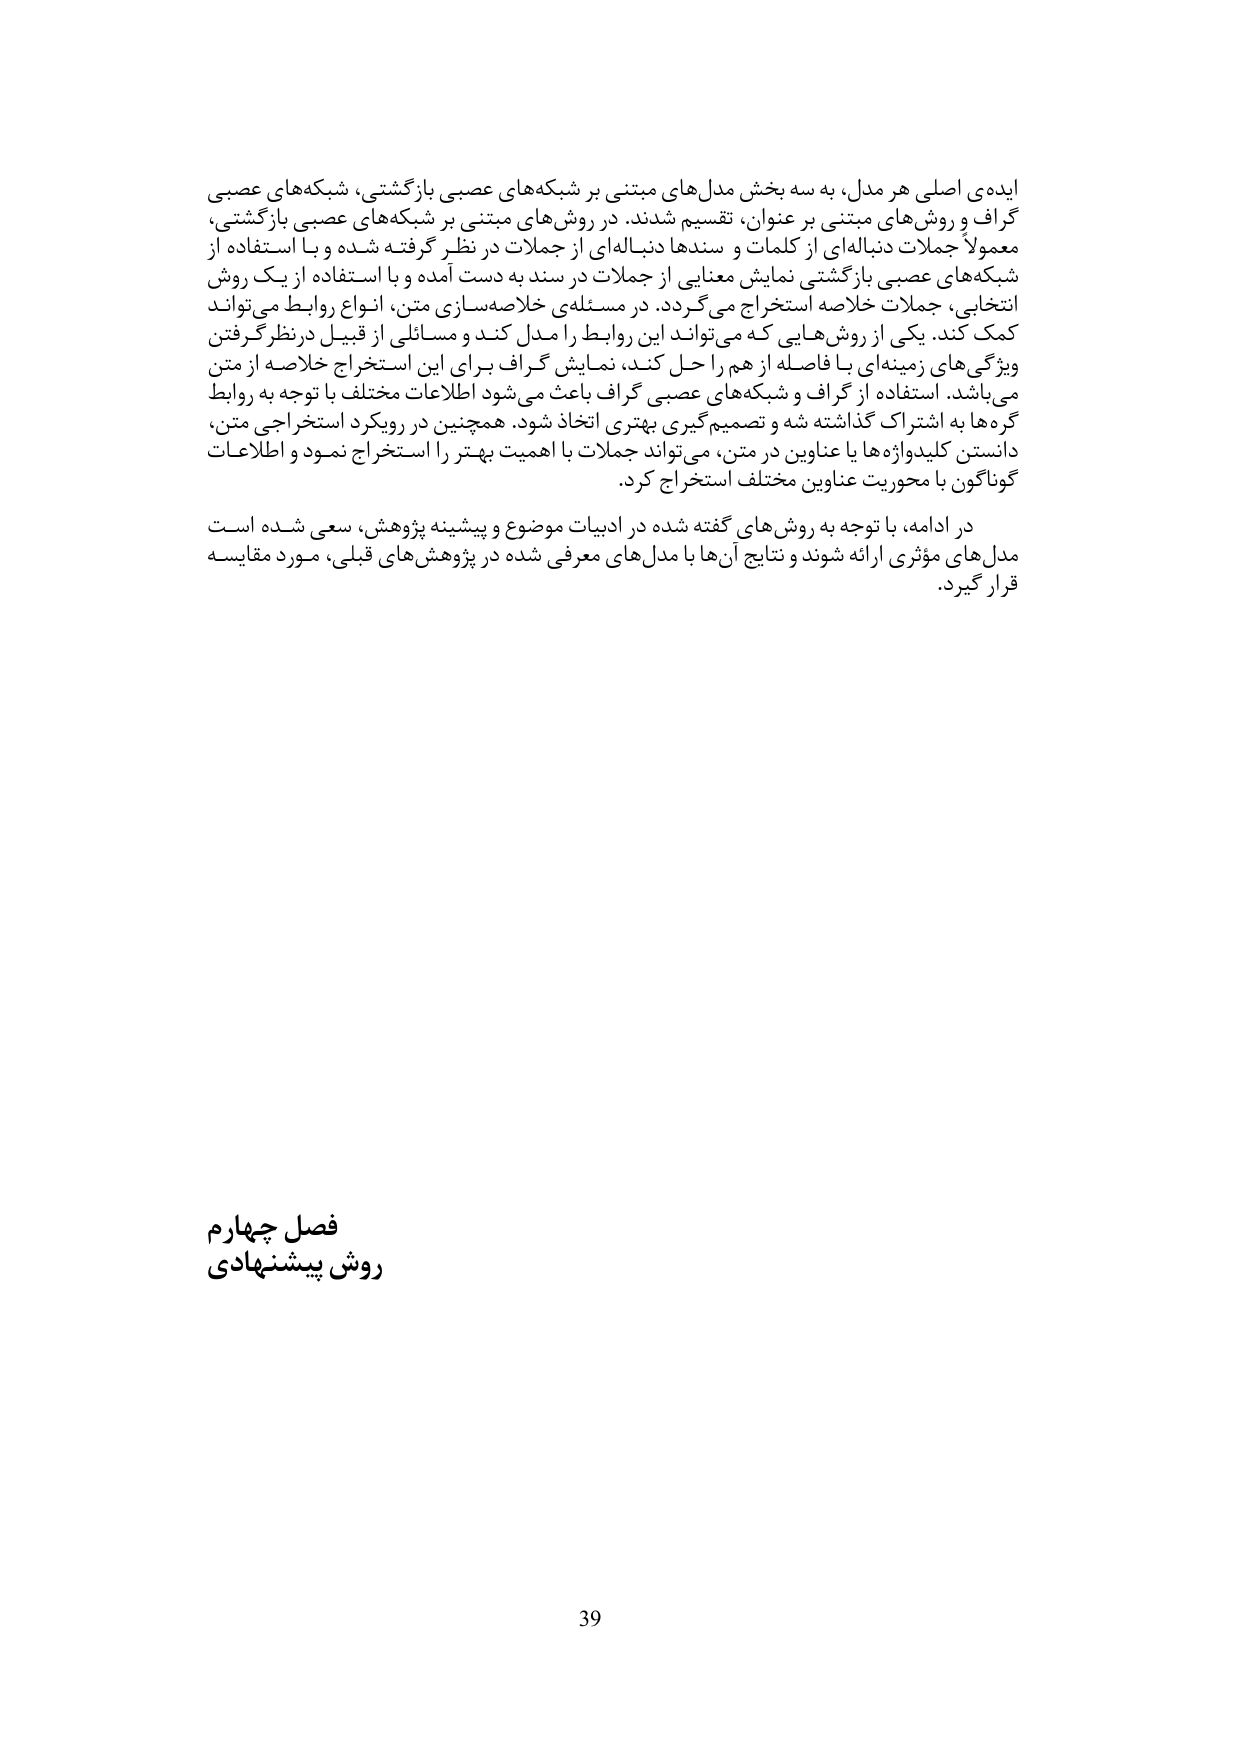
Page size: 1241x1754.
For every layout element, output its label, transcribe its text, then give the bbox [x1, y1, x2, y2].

subtitle فصل چهارم روش پیشنهادی [207, 1214, 1018, 1283]
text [207, 177, 1018, 496]
text در ادامه، با توجه به روش‌های گفته شده در ادبیات موضوع و پیشینه پژوهش، سعی شده است مدل‌های مؤثری ارائه شوند و نتایج آن‌ها با مدل‌های معرفی شده در پژوهش‌های قبلی، مورد مقایسه قرار گیرد. [207, 515, 1018, 600]
